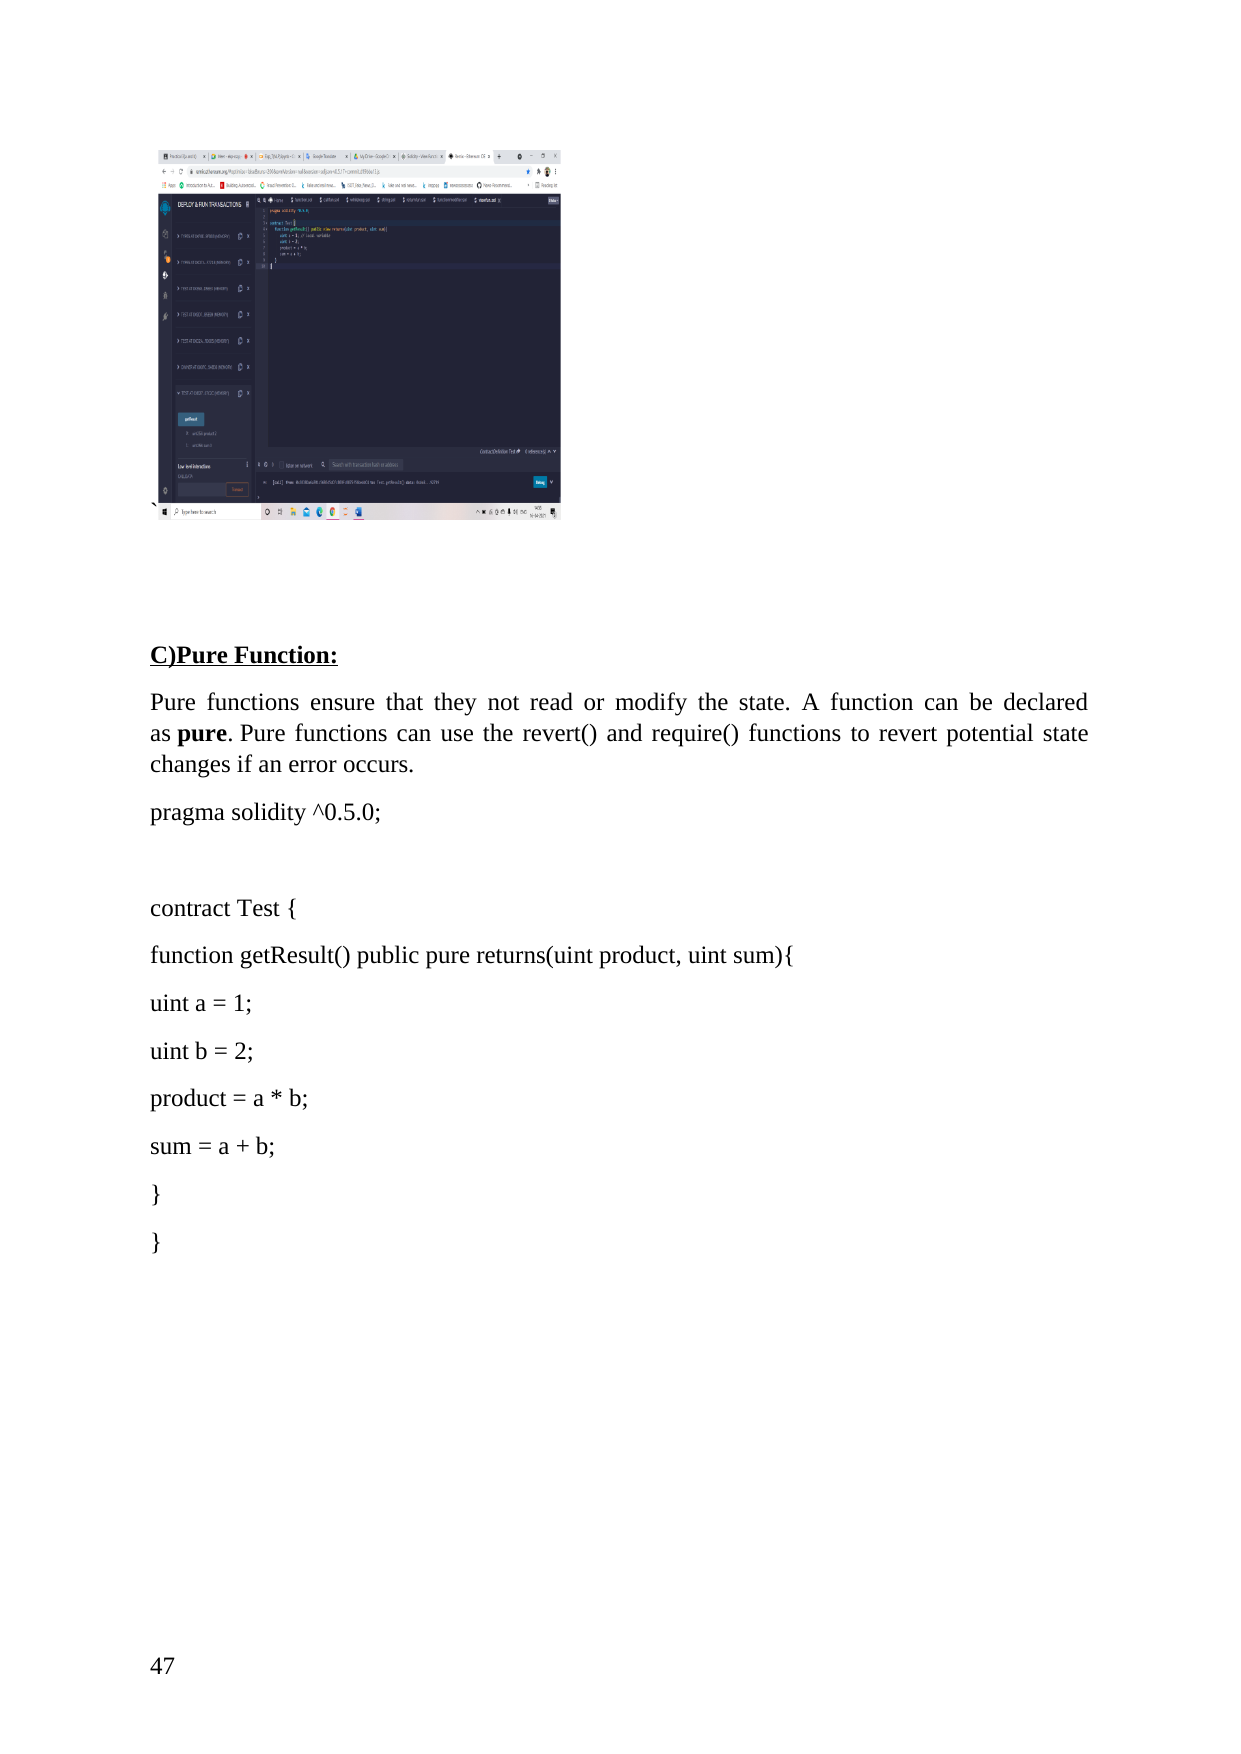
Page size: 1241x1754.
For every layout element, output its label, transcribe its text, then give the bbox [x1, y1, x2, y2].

text pragma solidity ^0.5.0; [150, 797, 1090, 826]
text product = a * b; [150, 1083, 1090, 1112]
text } [150, 1179, 1090, 1208]
text uint a = 1; [150, 988, 1090, 1017]
picture [158, 150, 561, 520]
text function getResult() public pure returns(uint product, uint sum){ [150, 940, 1090, 969]
text uint b = 2; [150, 1036, 1090, 1064]
text sum = a + b; [150, 1131, 1090, 1160]
text Pure functions ensure that they not read or modify the state. A function can be declared as pure. Pure functions can use the revert() and require() functions to revert potential state changes if an error occurs. [150, 687, 1090, 778]
text contract Test { [150, 893, 1090, 921]
text C)Pure Function: [150, 640, 1090, 668]
text } [150, 1227, 1090, 1255]
